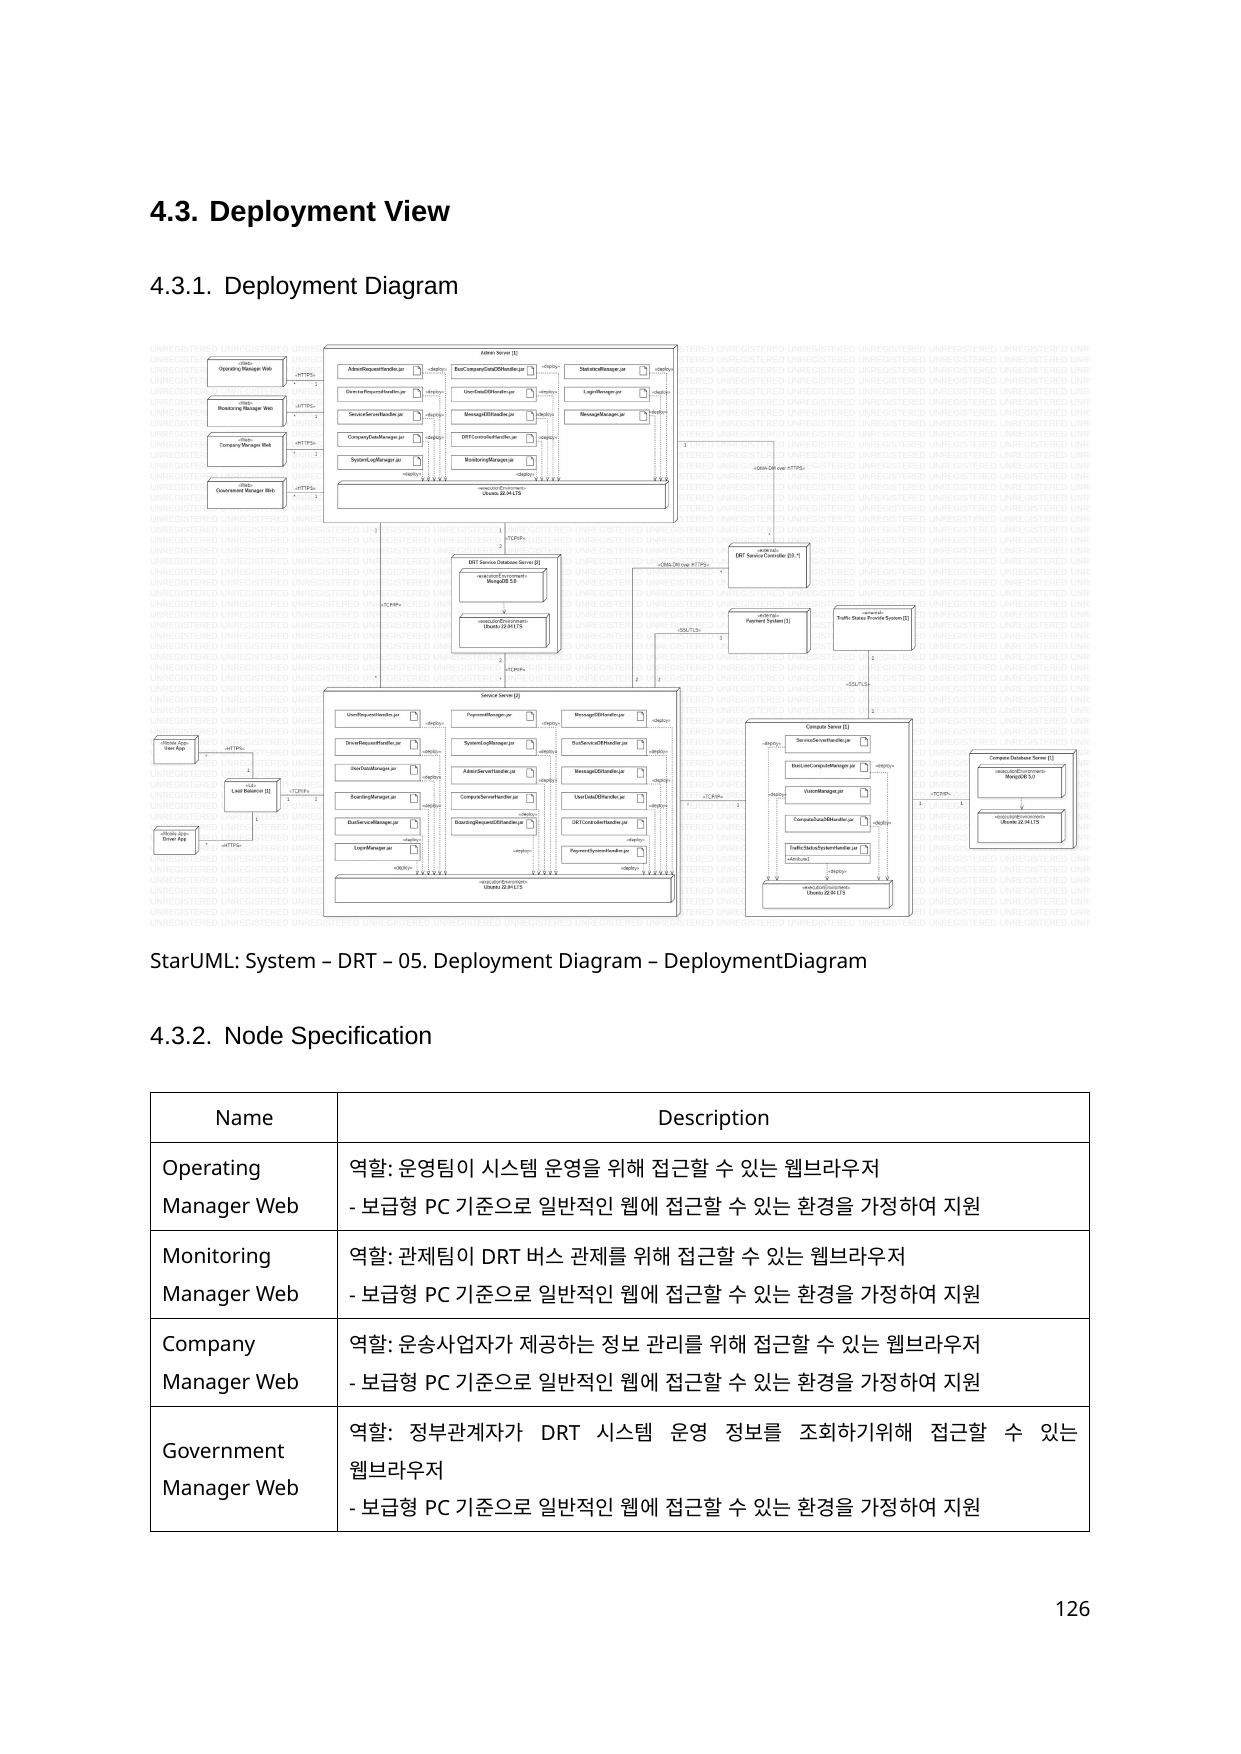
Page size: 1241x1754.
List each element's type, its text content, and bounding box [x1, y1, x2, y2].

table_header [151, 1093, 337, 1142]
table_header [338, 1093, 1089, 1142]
text StarUML: System – DRT – 05. Deployment Diagram – DeploymentDiagram [150, 942, 1090, 979]
subtitle Deployment View [150, 192, 1090, 229]
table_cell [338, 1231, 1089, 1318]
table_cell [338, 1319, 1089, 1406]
subtitle Deployment Diagram [150, 267, 1090, 304]
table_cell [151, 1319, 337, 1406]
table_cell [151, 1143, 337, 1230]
subtitle Node Specification [150, 1017, 1090, 1054]
picture [150, 341, 1091, 931]
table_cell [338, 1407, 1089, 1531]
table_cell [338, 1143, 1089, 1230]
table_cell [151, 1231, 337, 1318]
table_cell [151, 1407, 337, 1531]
